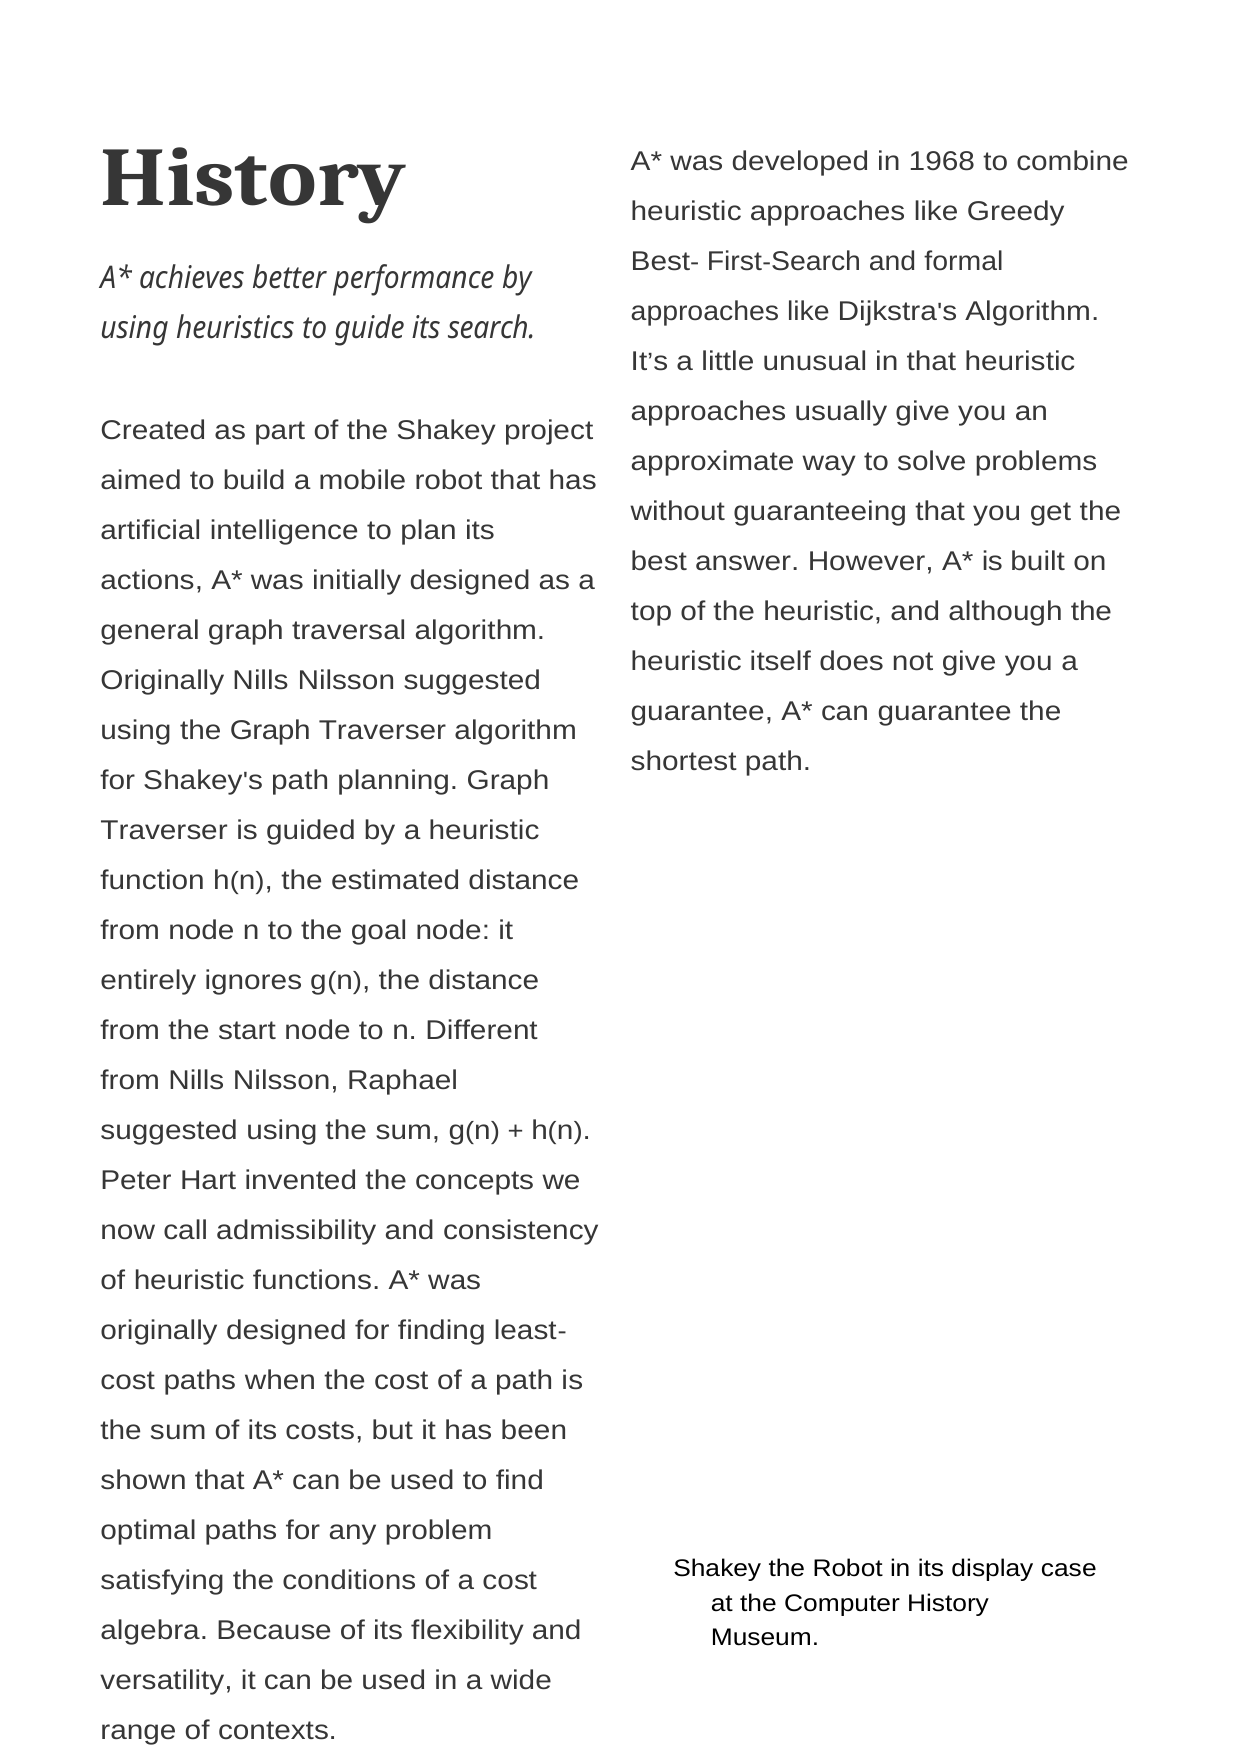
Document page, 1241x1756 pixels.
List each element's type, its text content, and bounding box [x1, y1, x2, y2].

text Shakey the Robot in its display case at the Computer History Museum. [673, 1554, 1099, 1651]
subtitle A* achieves better performance by using heuristics to guide its search. [100, 255, 581, 348]
subtitle History [100, 131, 605, 227]
text Created as part of the Shakey project aimed to build a mobile robot that has artificial intelligence to plan its actions, A* was initially designed as a general graph traversal algorithm. Originally Nills Nilsson suggested using the Graph Traverser algorithm for Shakey's path planning. Graph Traverser is guided by a heuristic function h(n), the estimated distance from node n to the goal node: it entirely ignores g(n), the distance from the start node to n. Different from Nills Nilsson, Raphael suggested using the sum, g(n) + h(n). Peter Hart invented the concepts we now call admissibility and consistency of heuristic functions. A* was originally designed for finding least-cost paths when the cost of a path is the sum of its costs, but it has been shown that A* can be used to find optimal paths for any problem satisfying the conditions of a cost algebra. Because of its flexibility and versatility, it can be used in a wide range of contexts. [100, 414, 601, 1745]
text A* was developed in 1968 to combine heuristic approaches like Greedy Best- First-Search and formal approaches like Dijkstra's Algorithm. It’s a little unusual in that heuristic approaches usually give you an approximate way to solve problems without guaranteeing that you get the best answer. However, A* is built on top of the heuristic, and although the heuristic itself does not give you a guarantee, A* can guarantee the shortest path. [630, 145, 1129, 776]
